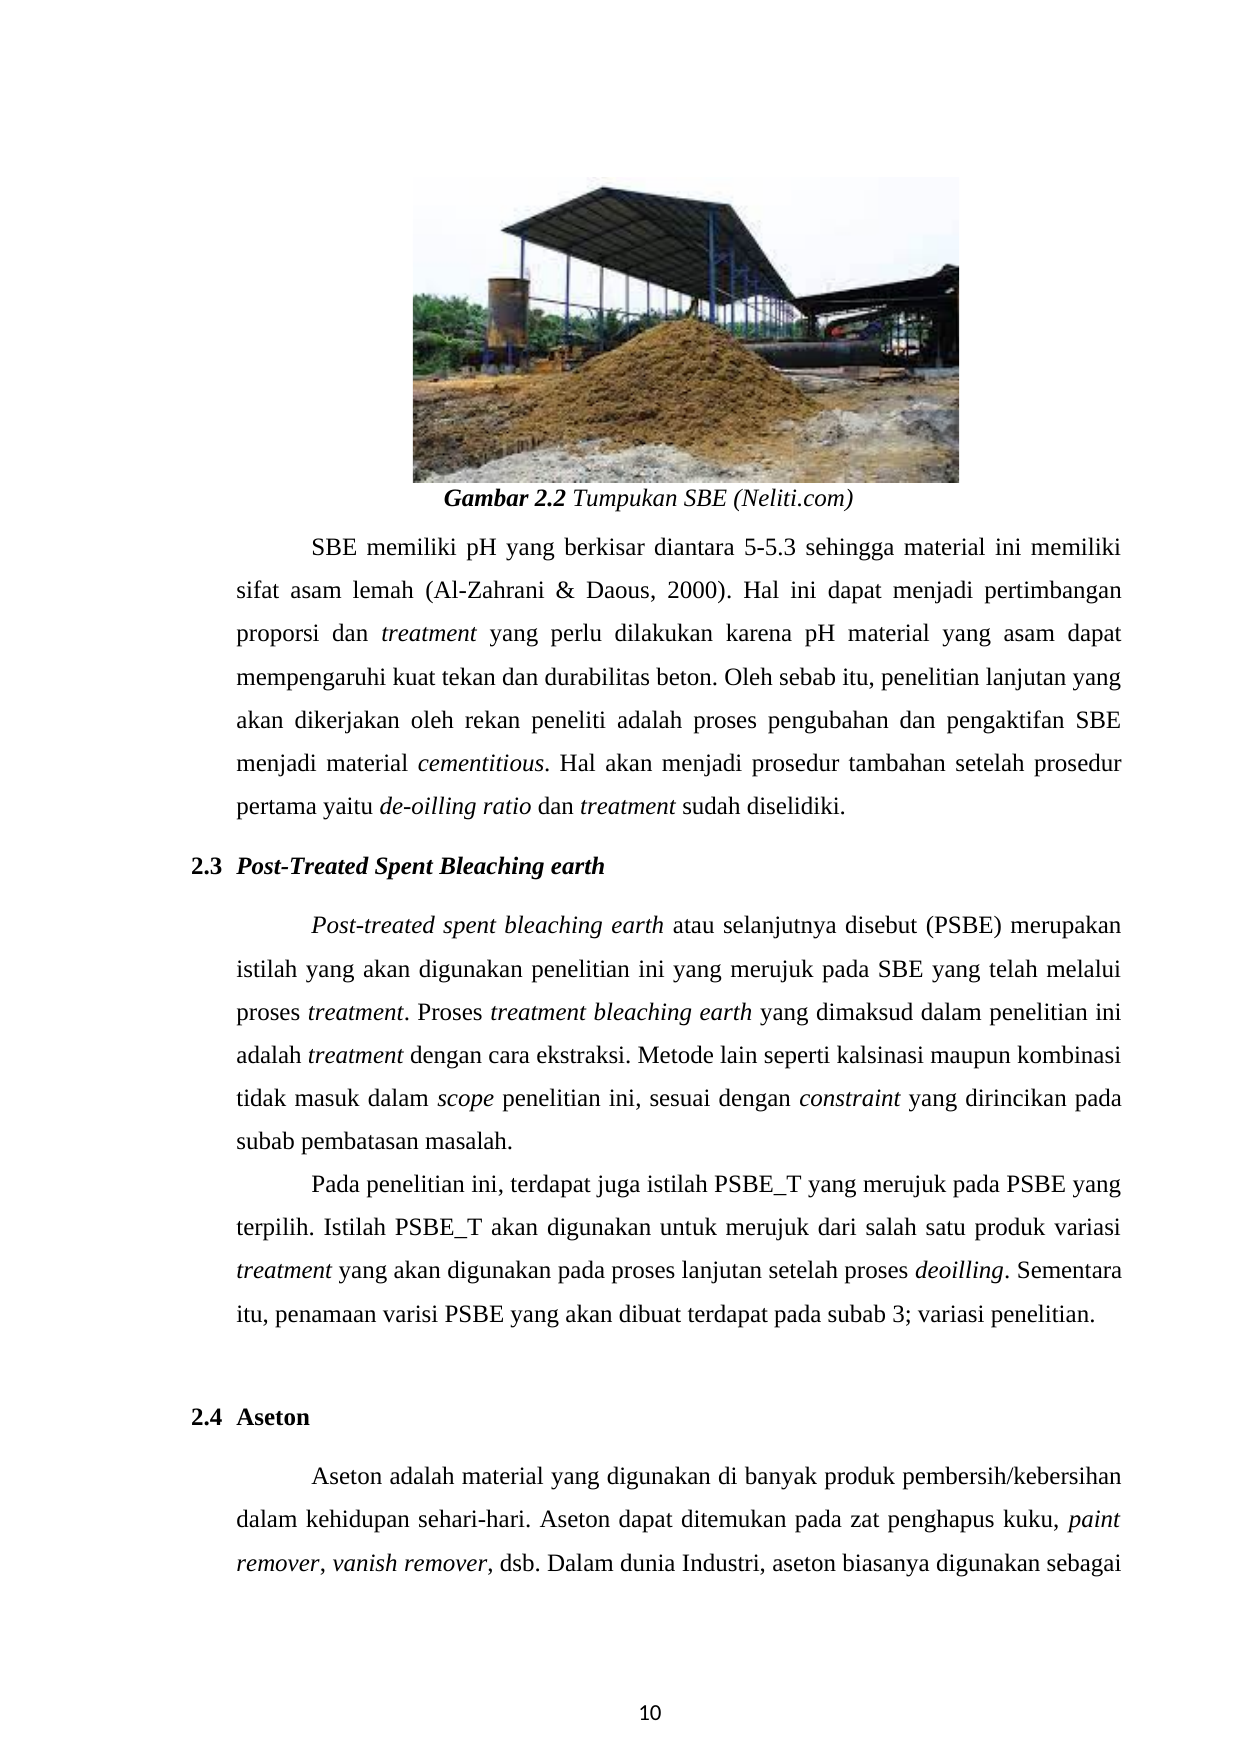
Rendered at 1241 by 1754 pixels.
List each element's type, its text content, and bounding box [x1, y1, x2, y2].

list Post-treated spent bleaching earth atau selanjutnya disebut (PSBE) merupakan istilah yang akan digunakan penelitian ini yang merujuk pada SBE yang telah melalui proses treatment. Proses treatment bleaching earth yang dimaksud dalam penelitian ini adalah treatment dengan cara ekstraksi. Metode lain seperti kalsinasi maupun kombinasi tidak masuk dalam scope penelitian ini, sesuai dengan constraint yang dirincikan pada subab pembatasan masalah. [236, 911, 1122, 1155]
picture [412, 177, 960, 483]
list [236, 1461, 1122, 1576]
list Pada penelitian ini, terdapat juga istilah PSBE_T yang merujuk pada PSBE yang terpilih. Istilah PSBE_T akan digunakan untuk merujuk dari salah satu produk variasi treatment yang akan digunakan pada proses lanjutan setelah proses deoilling. Sementara itu, penamaan varisi PSBE yang akan dibuat terdapat pada subab 3; variasi penelitian. [236, 1169, 1122, 1327]
text Aseton [191, 1402, 1122, 1430]
text Post-Treated Spent Bleaching earth [191, 851, 1122, 879]
list SBE memiliki pH yang berkisar diantara 5-5.3 sehingga material ini memiliki sifat asam lemah (Al-Zahrani & Daous, 2000). Hal ini dapat menjadi pertimbangan proporsi dan treatment yang perlu dilakukan karena pH material yang asam dapat mempengaruhi kuat tekan dan durabilitas beton. Oleh sebab itu, penelitian lanjutan yang akan dikerjakan oleh rekan peneliti adalah proses pengubahan dan pengaktifan SBE menjadi material cementitious. Hal akan menjadi prosedur tambahan setelah prosedur pertama yaitu de-oilling ratio dan treatment sudah diselidiki. [236, 532, 1122, 820]
text Gambar 2.2 Tumpukan SBE (Neliti.com) [177, 483, 1122, 511]
